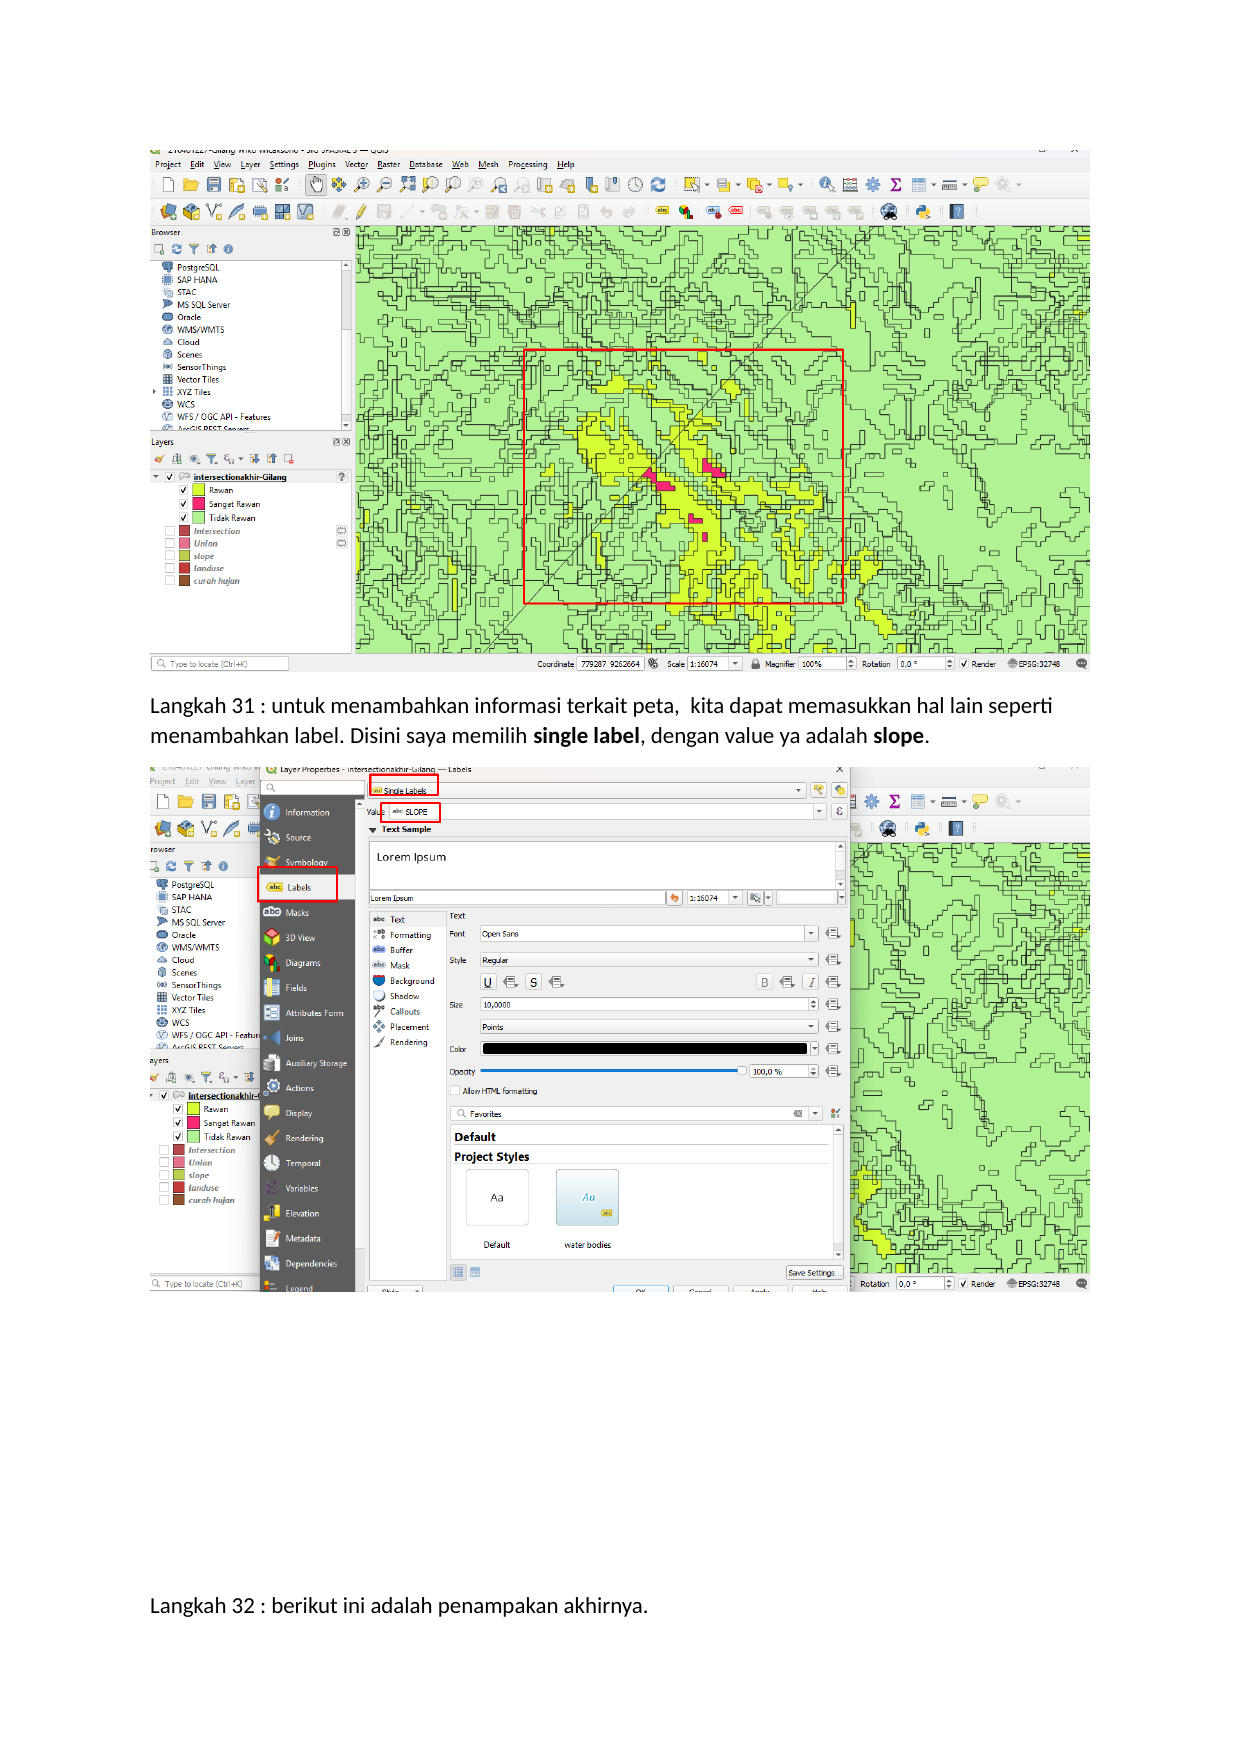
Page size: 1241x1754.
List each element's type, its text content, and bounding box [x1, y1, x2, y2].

picture [150, 767, 1091, 1292]
picture [150, 150, 1091, 672]
text Langkah 31 : untuk menambahkan informasi terkait peta, kita dapat memasukkan hal lain seperti menambahkan label. Disini saya memilih single label, dengan value ya adalah slope. [150, 691, 1090, 749]
text Langkah 32 : berikut ini adalah penampakan akhirnya. [150, 1591, 1090, 1619]
